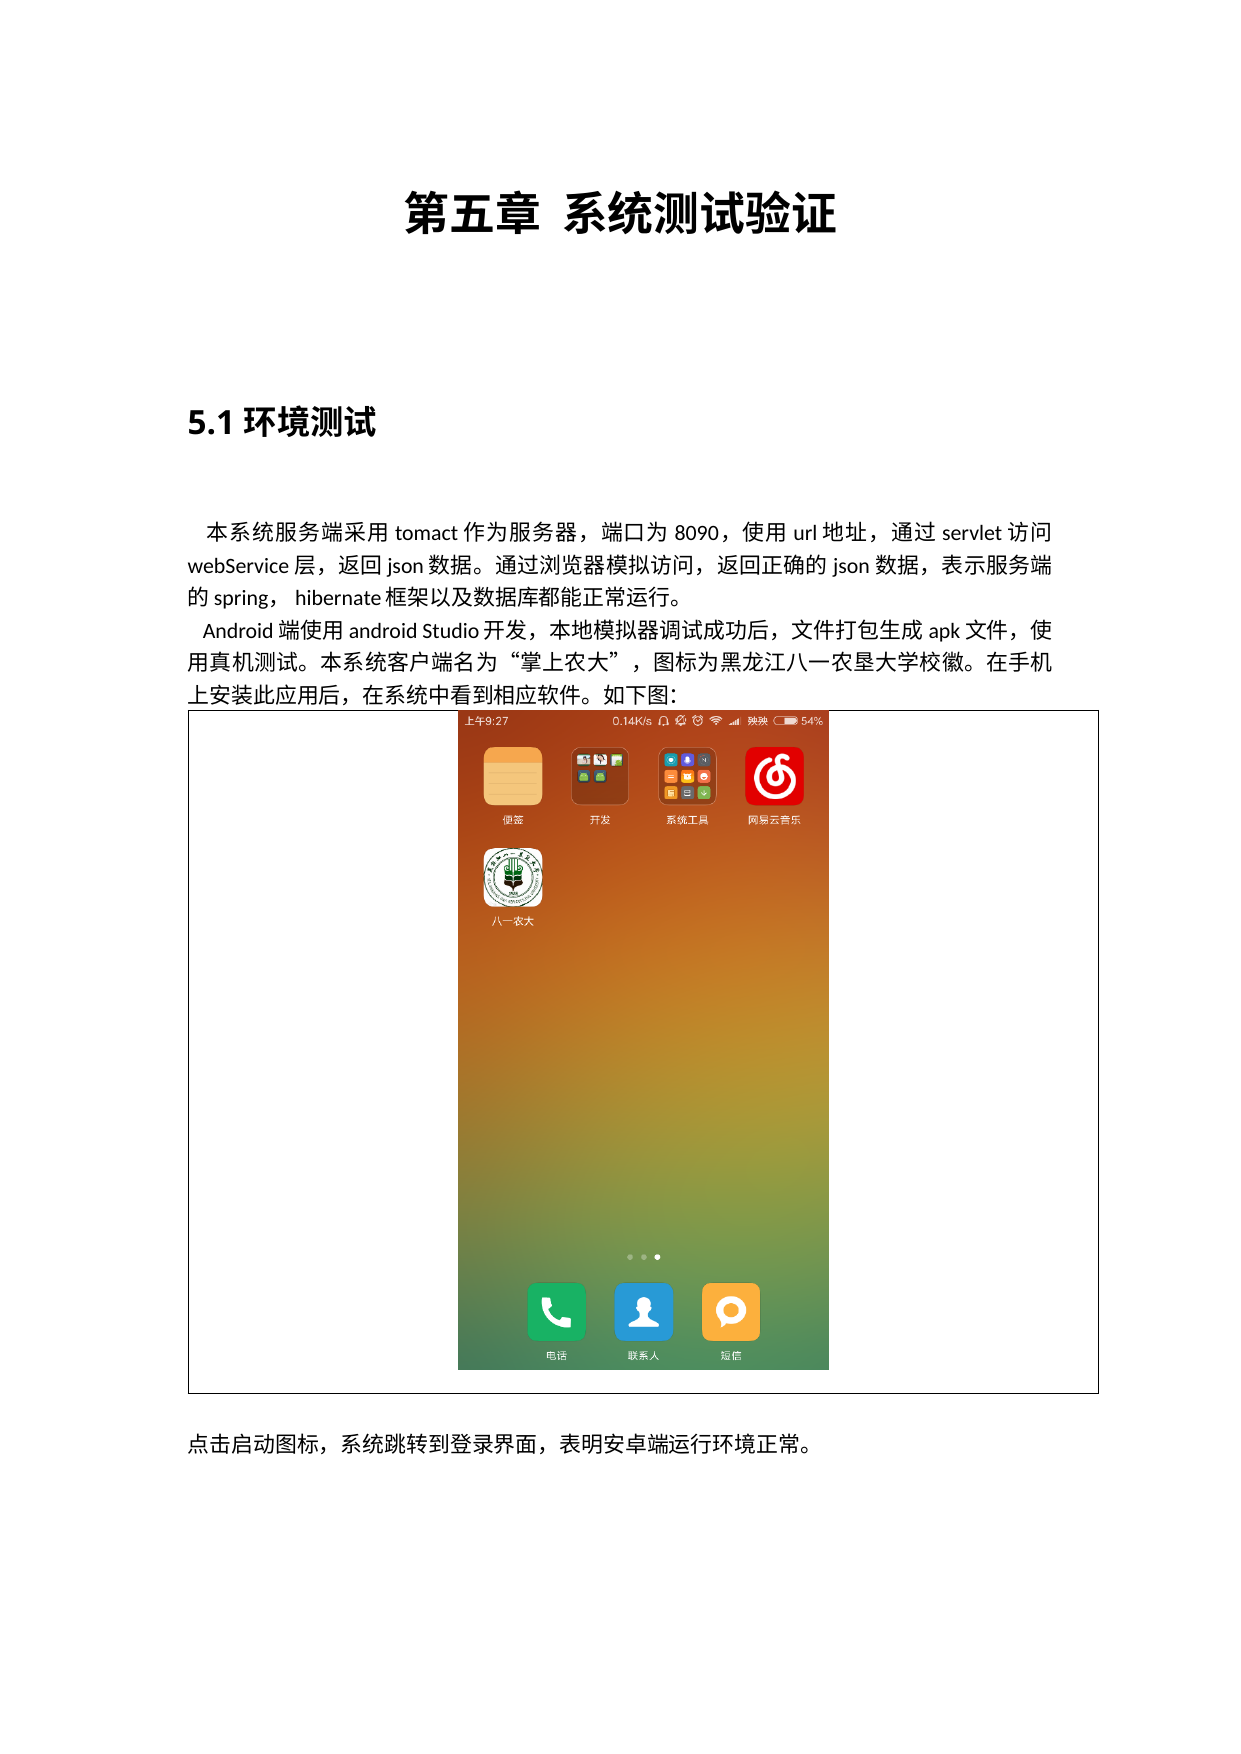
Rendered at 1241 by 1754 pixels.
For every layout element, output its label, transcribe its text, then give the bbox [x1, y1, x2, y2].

text Android端使用android Studio开发，本地模拟器调试成功后，文件打包生成apk文件，使用真机测试。本系统客户端名为“掌上农大”，图标为黑龙江八一农垦大学校徽。在手机上安装此应用后，在系统中看到相应软件。如下图： [187, 612, 1053, 710]
text 点击启动图标，系统跳转到登录界面，表明安卓端运行环境正常。 [187, 1427, 1053, 1459]
subtitle 第五章 系统测试验证 [187, 162, 1053, 259]
subtitle 5.1 环境测试 [187, 387, 1053, 452]
text 本系统服务端采用tomact作为服务器，端口为8090，使用url地址，通过servlet访问webService层，返回json数据。通过浏览器模拟访问，返回正确的json 数据，表示服务端的spring， hibernate框架以及数据库都能正常运行。 [187, 515, 1053, 612]
table_header [189, 711, 1098, 1393]
picture [458, 710, 829, 1370]
